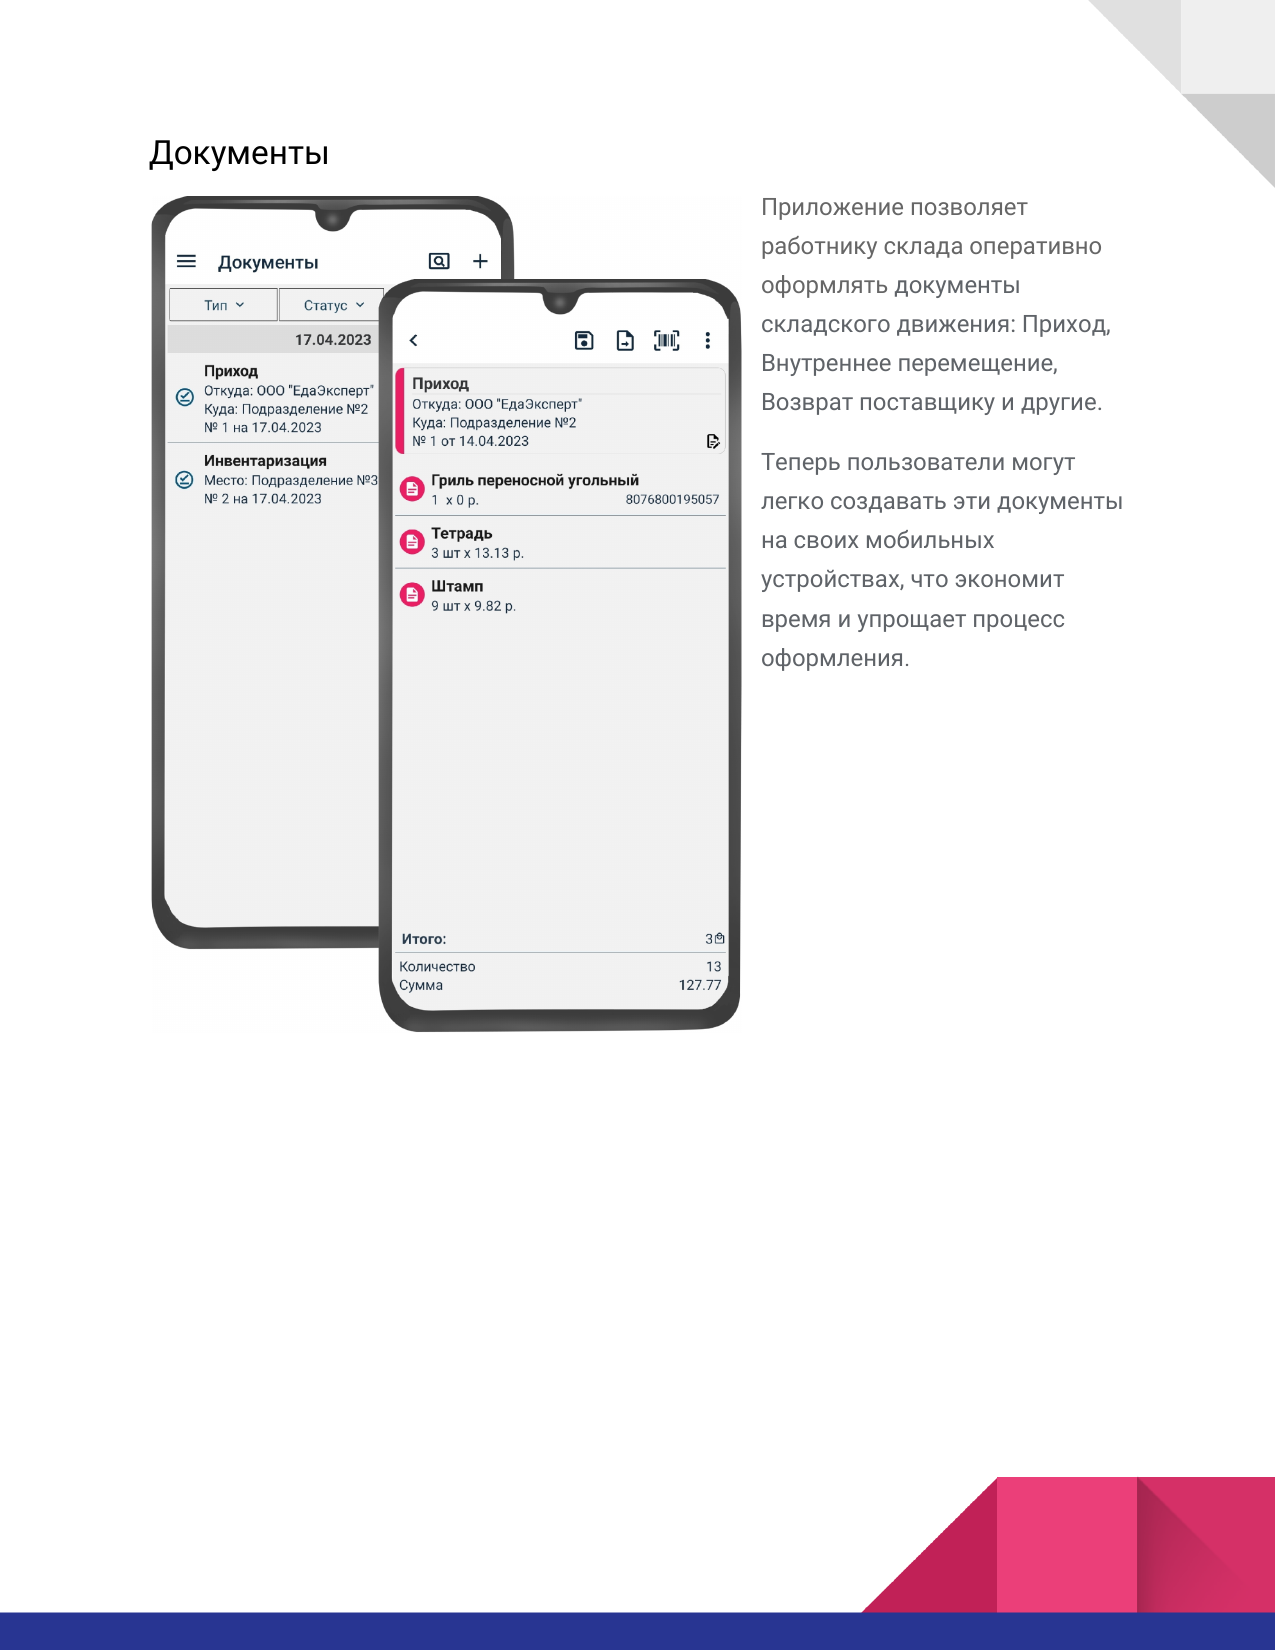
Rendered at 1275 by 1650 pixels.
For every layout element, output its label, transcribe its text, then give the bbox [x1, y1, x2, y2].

text Приложение позволяет работнику склада оперативно оформлять документы складского движения: Приход, Внутреннее перемещение, Возврат поставщику и другие. [148, 193, 1125, 417]
subtitle Документы [148, 133, 1125, 172]
picture [151, 196, 743, 1033]
picture [1087, 0, 1275, 188]
text Теперь пользователи могут легко создавать эти документы на своих мобильных устройствах, что экономит время и упрощает процесс оформления. [743, 448, 1125, 672]
picture [0, 1475, 1275, 1650]
